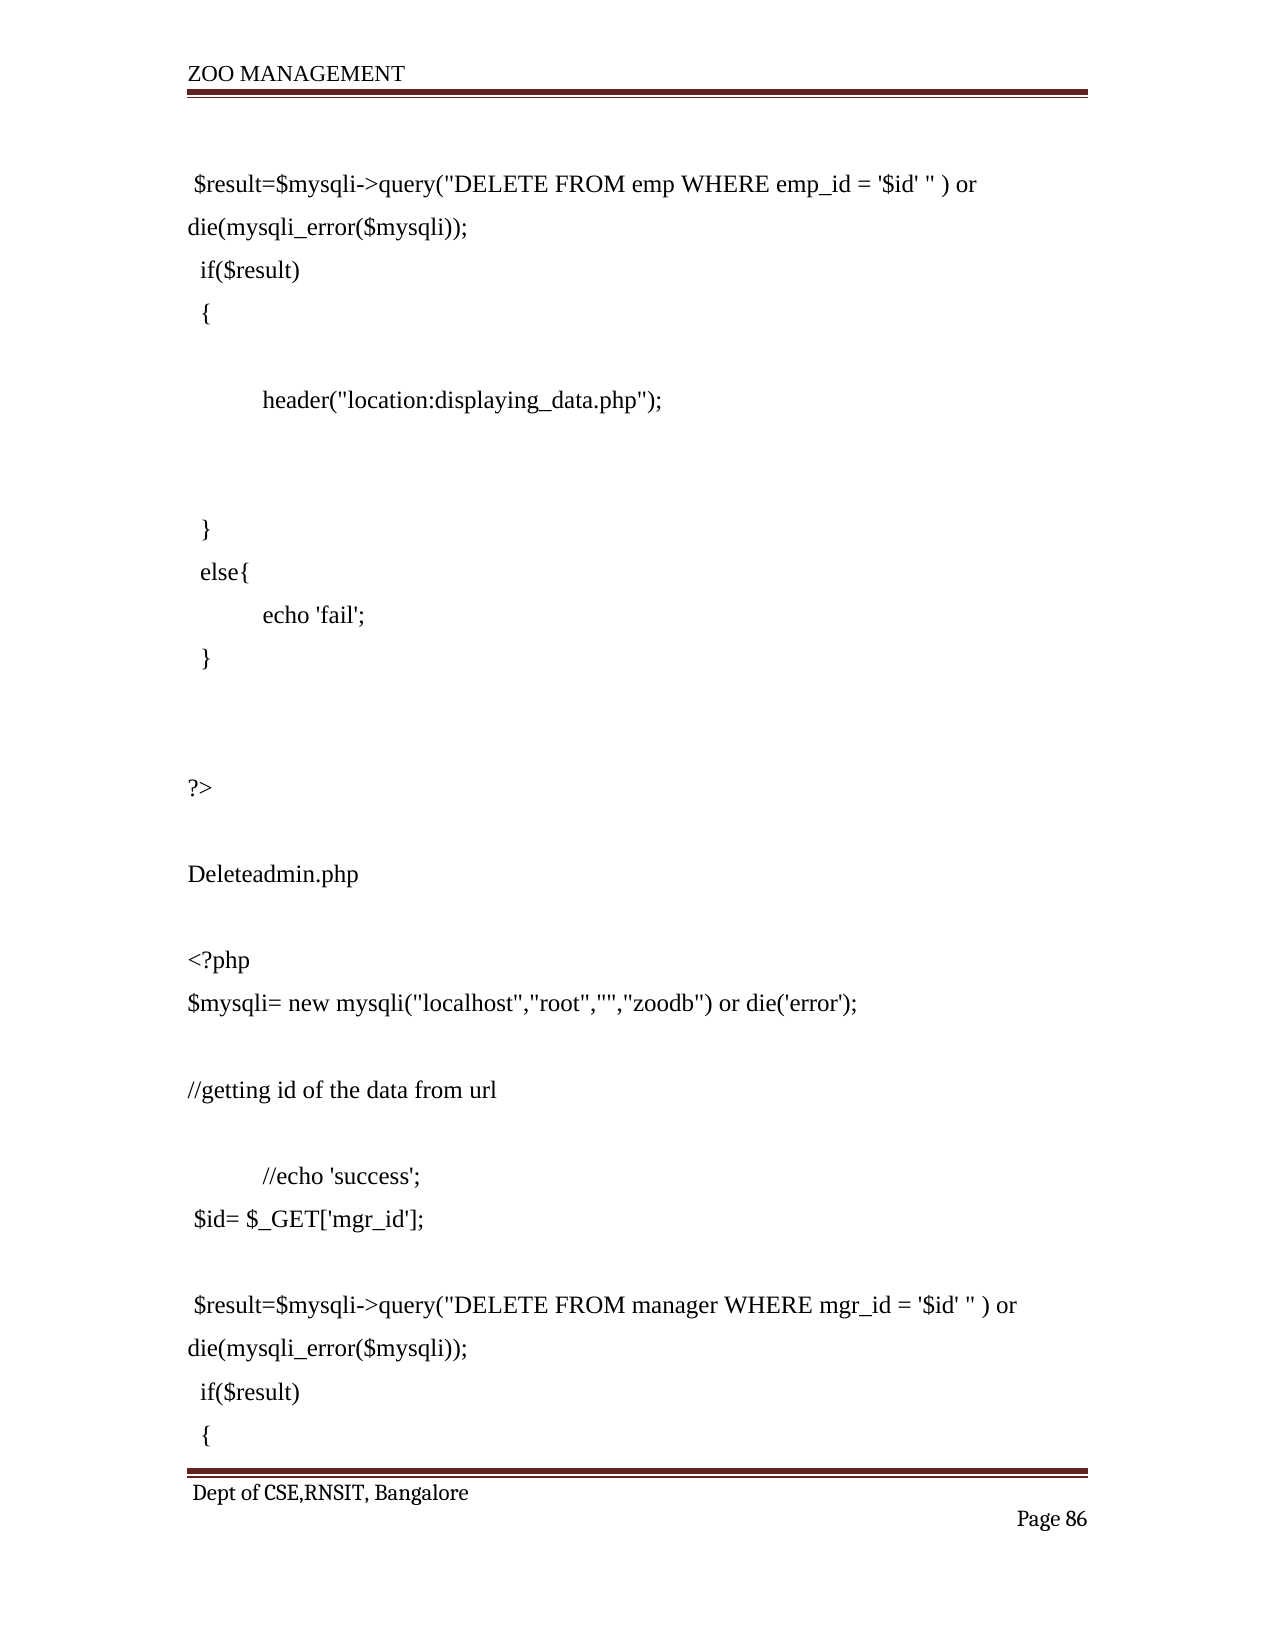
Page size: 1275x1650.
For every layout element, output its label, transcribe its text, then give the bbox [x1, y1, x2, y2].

text //getting id of the data from url [187, 1075, 1088, 1103]
text { [187, 298, 1088, 327]
text $result=$mysqli->query("DELETE FROM manager WHERE mgr_id = '$id' " ) or die(mysqli_error($mysqli)); [187, 1290, 1088, 1362]
text <?php [187, 945, 1088, 974]
text { [187, 1420, 1088, 1448]
text } [187, 514, 1088, 543]
text $id= $_GET['mgr_id']; [187, 1204, 1088, 1233]
text if($result) [187, 1377, 1088, 1405]
text if($result) [187, 255, 1088, 284]
text ?> [187, 773, 1088, 802]
text header("location:displaying_data.php"); [187, 385, 1088, 413]
text Deleteadmin.php [187, 859, 1088, 888]
text //echo 'success'; [187, 1161, 1088, 1190]
text } [187, 643, 1088, 672]
text $mysqli= new mysqli("localhost","root","","zoodb") or die('error'); [187, 988, 1088, 1017]
text echo 'fail'; [187, 600, 1088, 629]
text $result=$mysqli->query("DELETE FROM emp WHERE emp_id = '$id' " ) or die(mysqli_error($mysqli)); [187, 169, 1088, 241]
text else{ [187, 557, 1088, 586]
